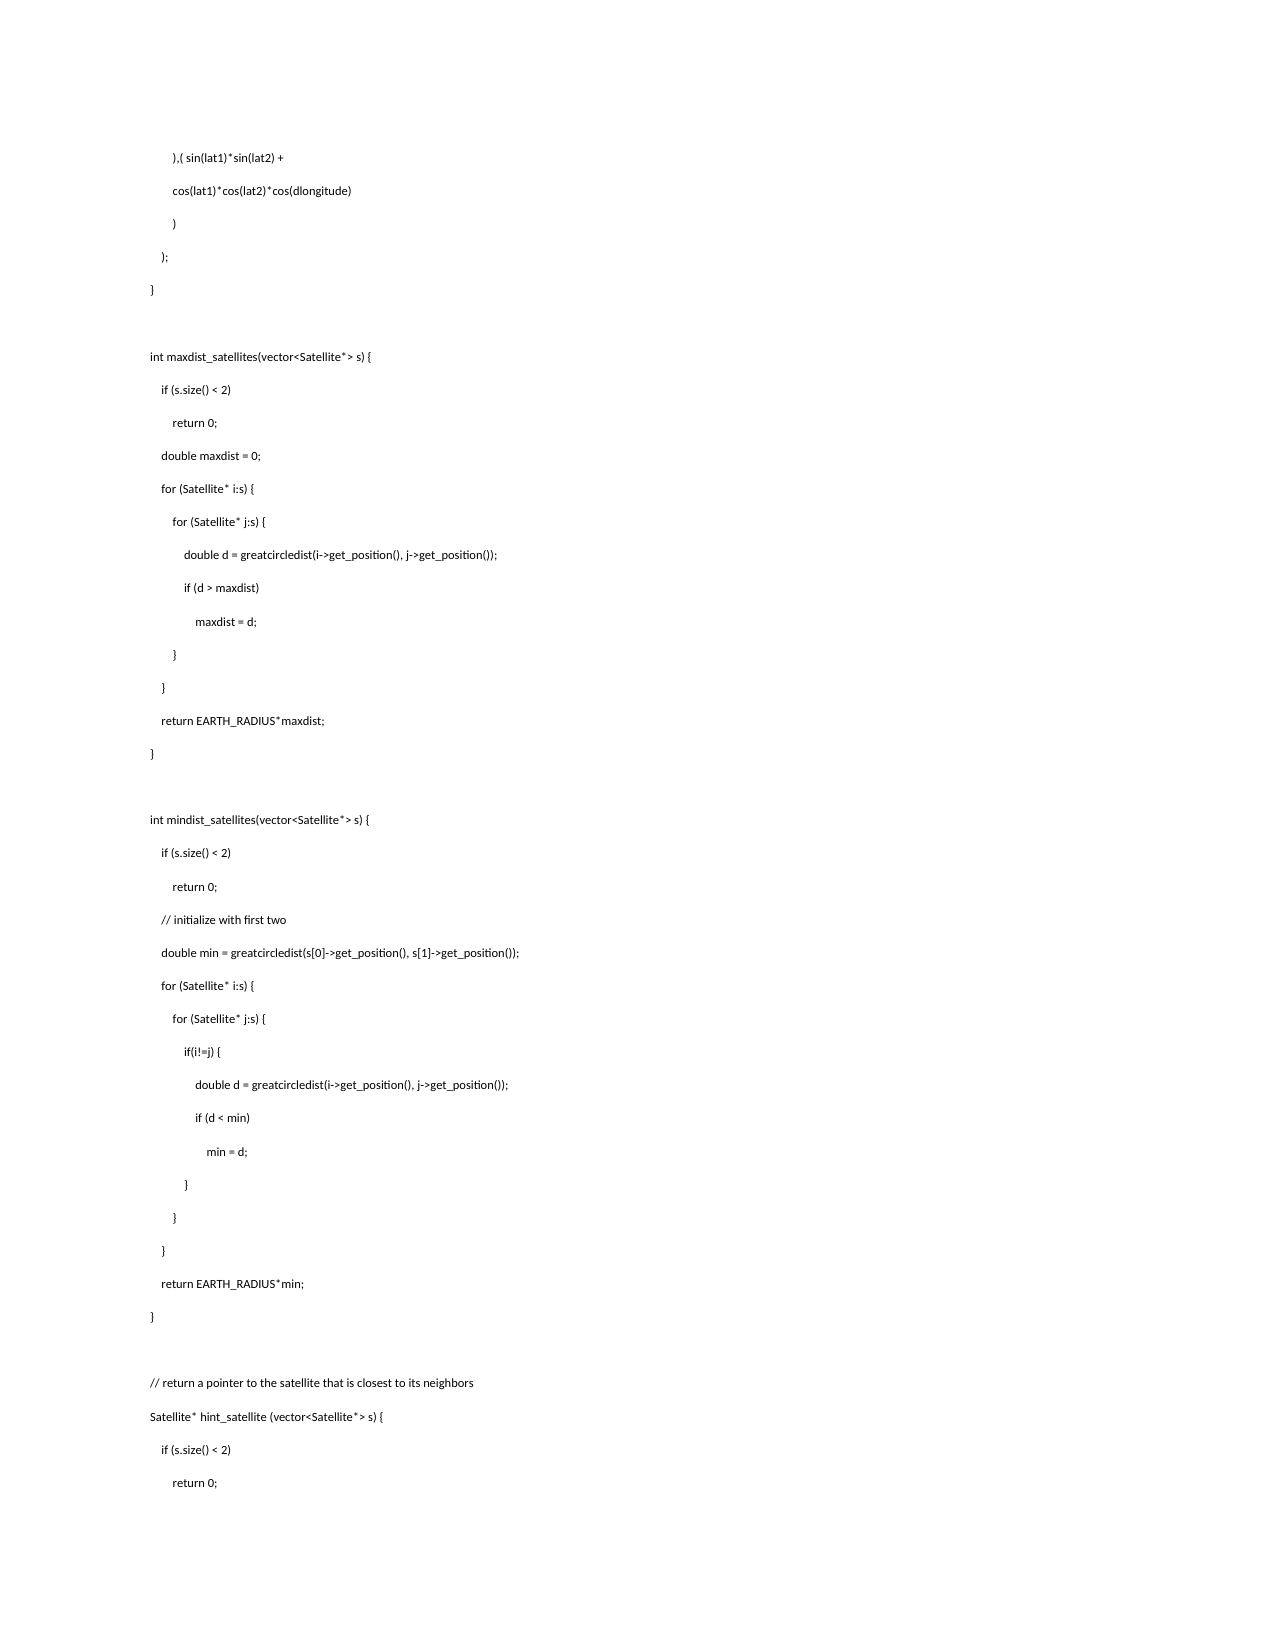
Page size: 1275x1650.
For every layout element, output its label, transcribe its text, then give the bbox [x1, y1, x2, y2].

text } [150, 680, 1125, 695]
text double maxdist = 0; [150, 448, 1125, 463]
text if (s.size() < 2) [150, 846, 1125, 861]
text ); [150, 249, 1125, 265]
text } [150, 746, 1125, 762]
text } [150, 1243, 1125, 1258]
text return 0; [150, 879, 1125, 894]
text // initialize with first two [150, 912, 1125, 927]
text if (d < min) [150, 1111, 1125, 1126]
text } [150, 647, 1125, 662]
text if(i!=j) { [150, 1044, 1125, 1060]
text } [150, 1177, 1125, 1192]
text return 0; [150, 415, 1125, 430]
text double min = greatcircledist(s[0]->get_position(), s[1]->get_position()); [150, 945, 1125, 960]
text maxdist = d; [150, 614, 1125, 629]
text for (Satellite* i:s) { [150, 481, 1125, 497]
text double d = greatcircledist(i->get_position(), j->get_position()); [150, 1077, 1125, 1093]
text return 0; [150, 1475, 1125, 1490]
text ),( sin(lat1)*sin(lat2) + [150, 150, 1125, 165]
text for (Satellite* i:s) { [150, 978, 1125, 993]
text // return a pointer to the satellite that is closest to its neighbors [150, 1376, 1125, 1391]
text return EARTH_RADIUS*min; [150, 1276, 1125, 1292]
text } [150, 282, 1125, 298]
text int mindist_satellites(vector<Satellite*> s) { [150, 812, 1125, 828]
text for (Satellite* j:s) { [150, 1011, 1125, 1027]
text double d = greatcircledist(i->get_position(), j->get_position()); [150, 547, 1125, 563]
text ) [150, 216, 1125, 232]
text } [150, 1309, 1125, 1325]
text for (Satellite* j:s) { [150, 514, 1125, 530]
text if (d > maxdist) [150, 581, 1125, 596]
text min = d; [150, 1144, 1125, 1159]
text return EARTH_RADIUS*maxdist; [150, 713, 1125, 728]
text } [150, 1210, 1125, 1225]
text Satellite* hint_satellite (vector<Satellite*> s) { [150, 1409, 1125, 1424]
text if (s.size() < 2) [150, 382, 1125, 397]
text int maxdist_satellites(vector<Satellite*> s) { [150, 349, 1125, 364]
text cos(lat1)*cos(lat2)*cos(dlongitude) [150, 183, 1125, 198]
text if (s.size() < 2) [150, 1442, 1125, 1457]
